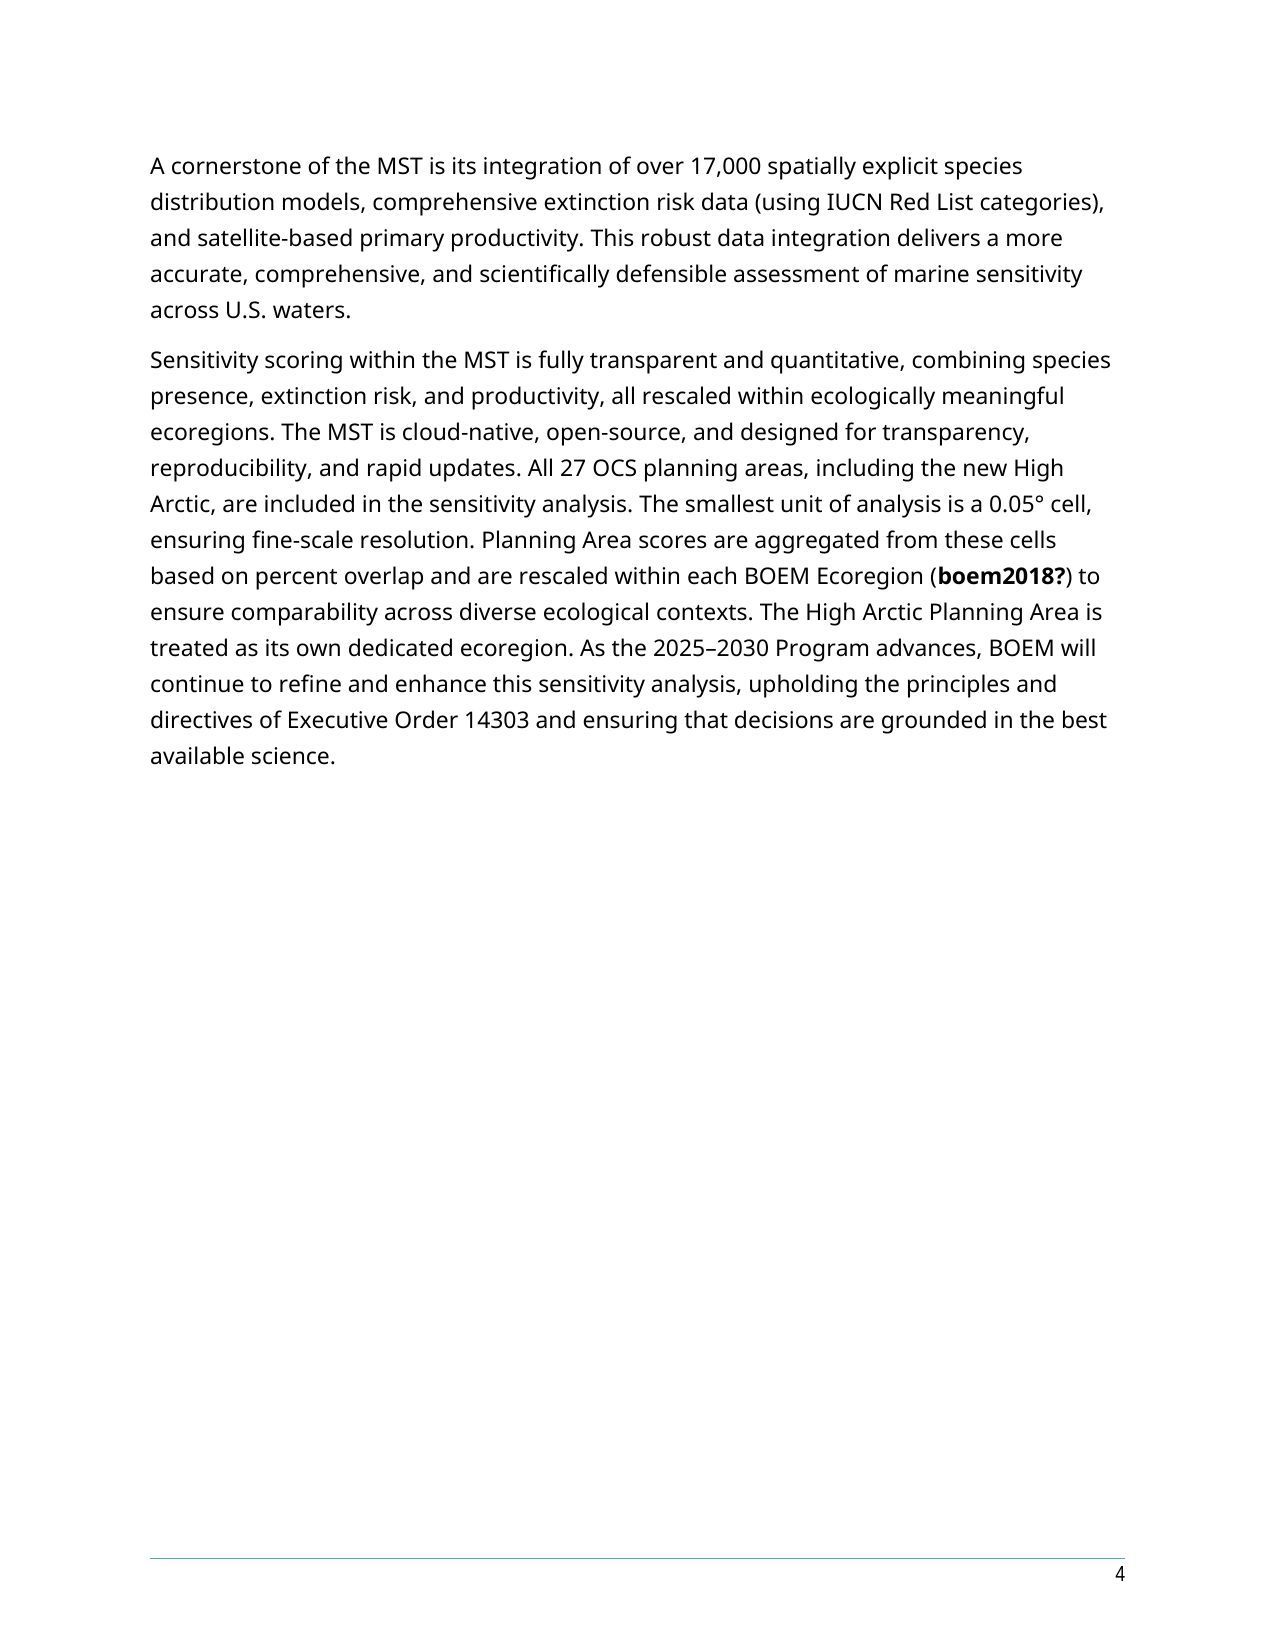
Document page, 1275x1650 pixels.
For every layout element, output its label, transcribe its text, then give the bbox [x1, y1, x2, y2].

text Sensitivity scoring within the MST is fully transparent and quantitative, combining species presence, extinction risk, and productivity, all rescaled within ecologically meaningful ecoregions. The MST is cloud-native, open-source, and designed for transparency, reproducibility, and rapid updates. All 27 OCS planning areas, including the new High Arctic, are included in the sensitivity analysis. The smallest unit of analysis is a 0.05° cell, ensuring fine-scale resolution. Planning Area scores are aggregated from these cells based on percent overlap and are rescaled within each BOEM Ecoregion (boem2018?) to ensure comparability across diverse ecological contexts. The High Arctic Planning Area is treated as its own dedicated ecoregion. As the 2025–2030 Program advances, BOEM will continue to refine and enhance this sensitivity analysis, upholding the principles and directives of Executive Order 14303 and ensuring that decisions are grounded in the best available science. [150, 344, 1125, 771]
text A cornerstone of the MST is its integration of over 17,000 spatially explicit species distribution models, comprehensive extinction risk data (using IUCN Red List categories), and satellite-based primary productivity. This robust data integration delivers a more accurate, comprehensive, and scientifically defensible assessment of marine sensitivity across U.S. waters. [150, 150, 1125, 325]
